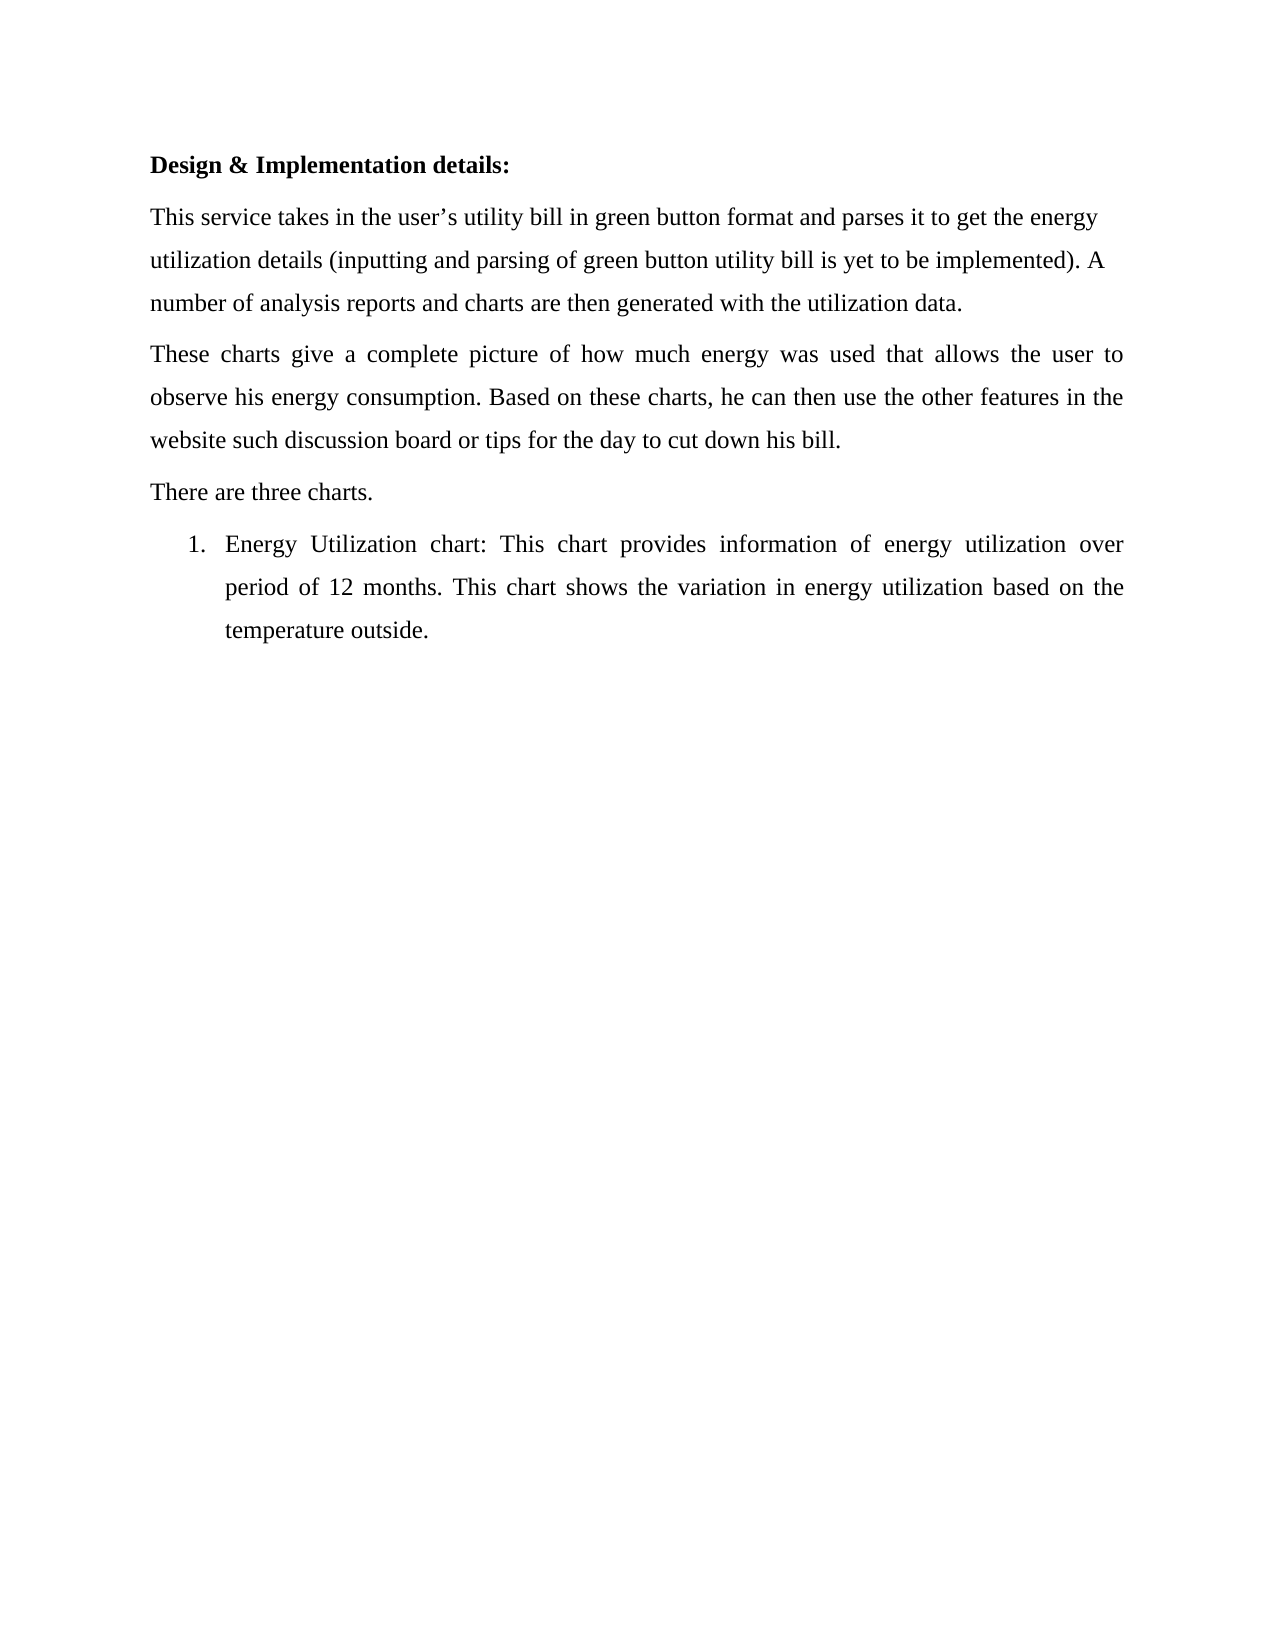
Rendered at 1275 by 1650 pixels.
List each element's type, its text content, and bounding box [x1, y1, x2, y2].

list Energy Utilization chart: This chart provides information of energy utilization over period of 12 months. This chart shows the variation in energy utilization based on the temperature outside. [187, 529, 1125, 644]
text There are three charts. [150, 477, 1125, 506]
text These charts give a complete picture of how much energy was used that allows the user to observe his energy consumption. Based on these charts, he can then use the other features in the website such discussion board or tips for the day to cut down his bill. [150, 339, 1125, 454]
text Design & Implementation details: [150, 150, 1125, 179]
text This service takes in the user’s utility bill in green button format and parses it to get the energy utilization details (inputting and parsing of green button utility bill is yet to be implemented). A number of analysis reports and charts are then generated with the utilization data. [150, 202, 1125, 317]
